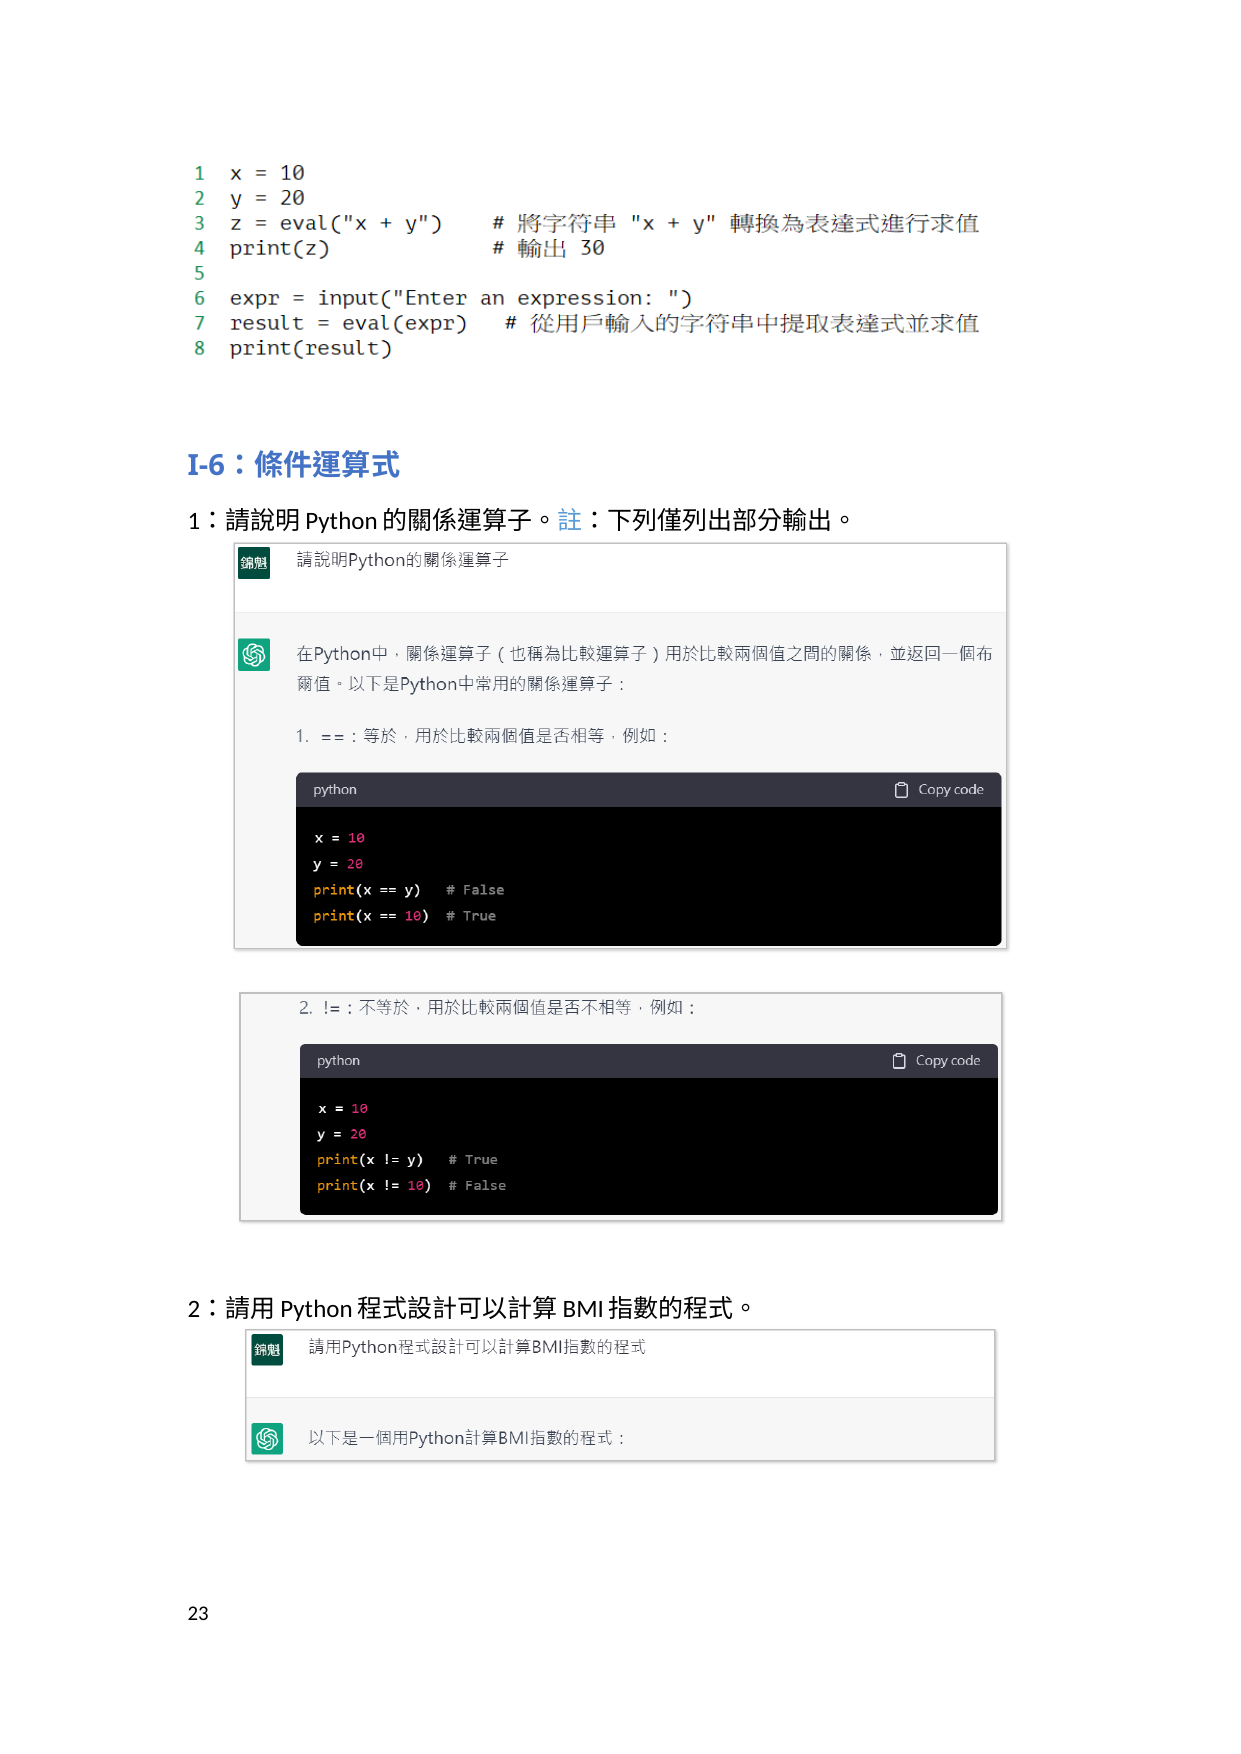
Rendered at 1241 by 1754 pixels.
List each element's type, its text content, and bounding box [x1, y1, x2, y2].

picture [228, 537, 1012, 954]
picture [241, 1325, 1000, 1466]
picture [234, 987, 1007, 1226]
picture [187, 162, 984, 365]
text 1：請說明Python的關係運算子。註：下列僅列出部分輸出。 [187, 500, 1053, 537]
text I-6：條件運算式 [187, 425, 1053, 500]
text 2：請用Python程式設計可以計算BMI指數的程式。 [187, 1287, 1053, 1325]
